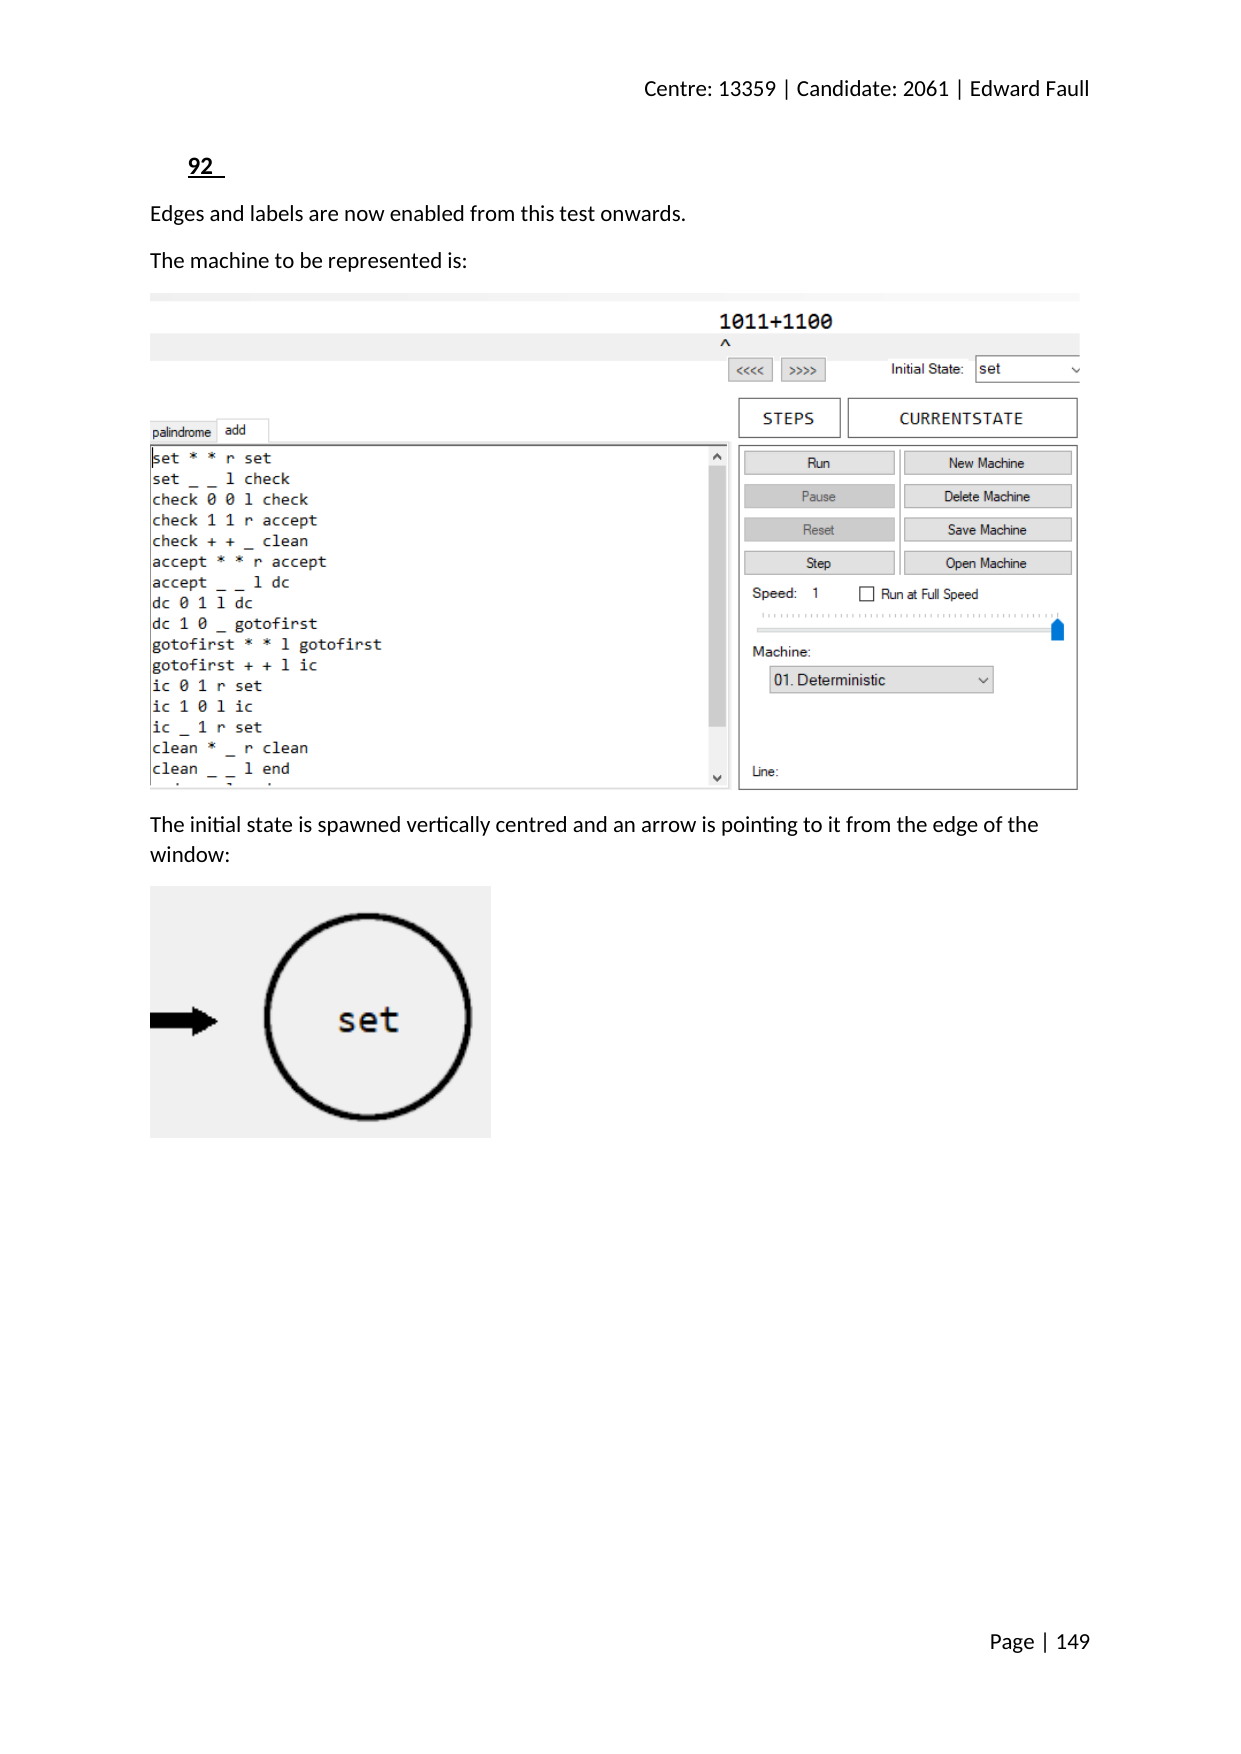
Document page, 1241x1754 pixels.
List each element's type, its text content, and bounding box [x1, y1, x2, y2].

picture [150, 886, 491, 1138]
picture [150, 293, 1080, 791]
text The machine to be represented is: [150, 246, 1090, 274]
text Edges and labels are now enabled from this test onwards. [150, 199, 1090, 227]
text The initial state is spawned vertically centred and an arrow is pointing to it from the edge of the window: [150, 810, 1090, 868]
